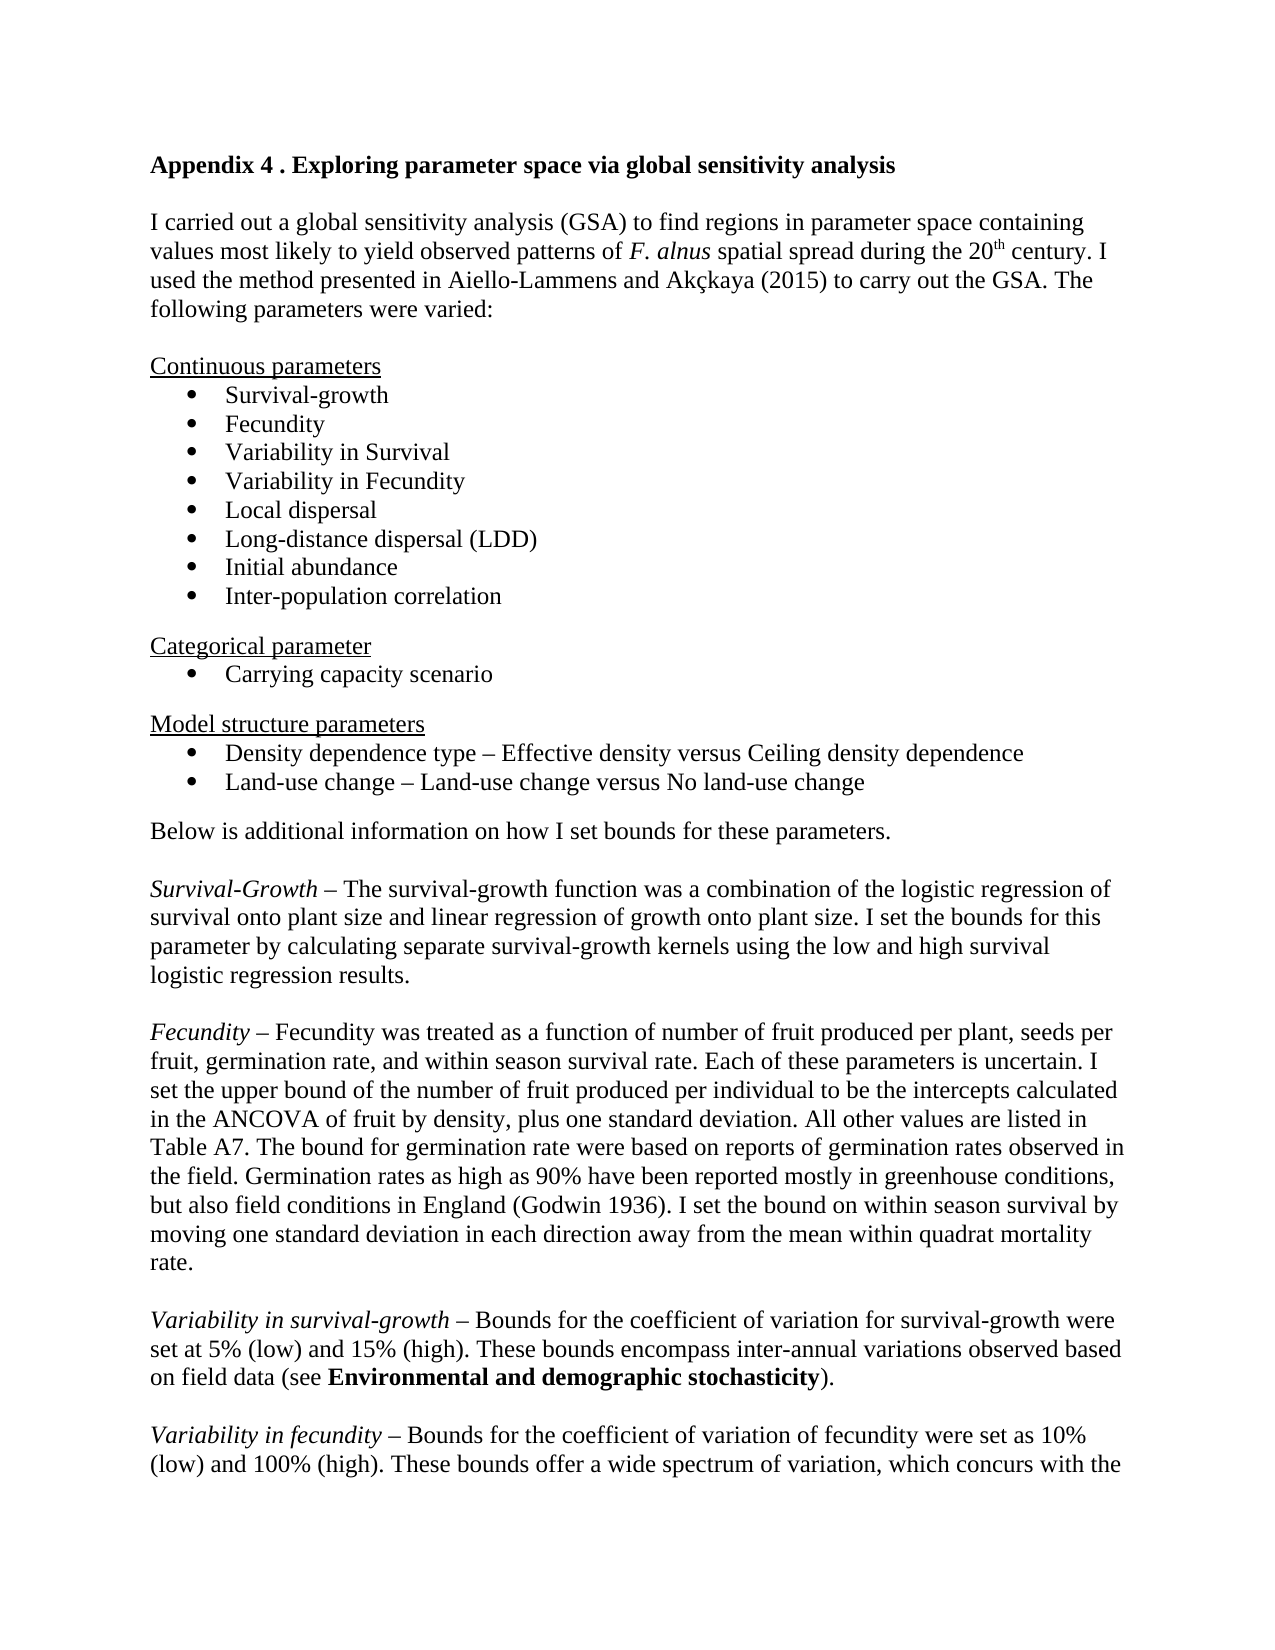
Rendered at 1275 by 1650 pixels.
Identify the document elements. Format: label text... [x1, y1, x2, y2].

list Density dependence type – Effective density versus Ceiling density dependence [187, 738, 1125, 767]
text Continuous parameters [150, 351, 1125, 380]
text I carried out a global sensitivity analysis (GSA) to find regions in parameter space containing values most likely to yield observed patterns of F. alnus spatial spread during the 20th century. I used the method presented in Aiello-Lammens and Akçkaya (2015) to carry out the GSA. The following parameters were varied: [150, 207, 1125, 322]
list Variability in Fecundity [187, 466, 1125, 495]
list Long-distance dispersal (LDD) [187, 524, 1125, 552]
list Land-use change – Land-use change versus No land-use change [187, 767, 1125, 795]
text Categorical parameter [150, 631, 1125, 659]
list Carrying capacity scenario [187, 659, 1125, 688]
text Model structure parameters [150, 709, 1125, 738]
list Variability in Survival [187, 437, 1125, 466]
text Below is additional information on how I set bounds for these parameters. [150, 816, 1125, 845]
text Fecundity – Fecundity was treated as a function of number of fruit produced per plant, seeds per fruit, germination rate, and within season survival rate. Each of these parameters is uncertain. I set the upper bound of the number of fruit produced per individual to be the intercepts calculated in the ANCOVA of fruit by density, plus one standard deviation. All other values are listed in Table A7. The bound for germination rate were based on reports of germination rates observed in the field. Germination rates as high as 90% have been reported mostly in greenhouse conditions, but also field conditions in England (Godwin 1936). I set the bound on within season survival by moving one standard deviation in each direction away from the mean within quadrat mortality rate. [150, 1017, 1125, 1276]
list Local dispersal [187, 495, 1125, 524]
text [150, 1420, 1125, 1477]
list Initial abundance [187, 552, 1125, 581]
list Inter-population correlation [187, 581, 1125, 610]
text Survival-Growth – The survival-growth function was a combination of the logistic regression of survival onto plant size and linear regression of growth onto plant size. I set the bounds for this parameter by calculating separate survival-growth kernels using the low and high survival logistic regression results. [150, 874, 1125, 989]
text Variability in survival-growth – Bounds for the coefficient of variation for survival-growth were set at 5% (low) and 15% (high). These bounds encompass inter-annual variations observed based on field data (see Environmental and demographic stochasticity). [150, 1305, 1125, 1391]
list Survival-growth [187, 380, 1125, 409]
text Appendix 4 . Exploring parameter space via global sensitivity analysis [150, 150, 1125, 179]
list Fecundity [187, 409, 1125, 437]
